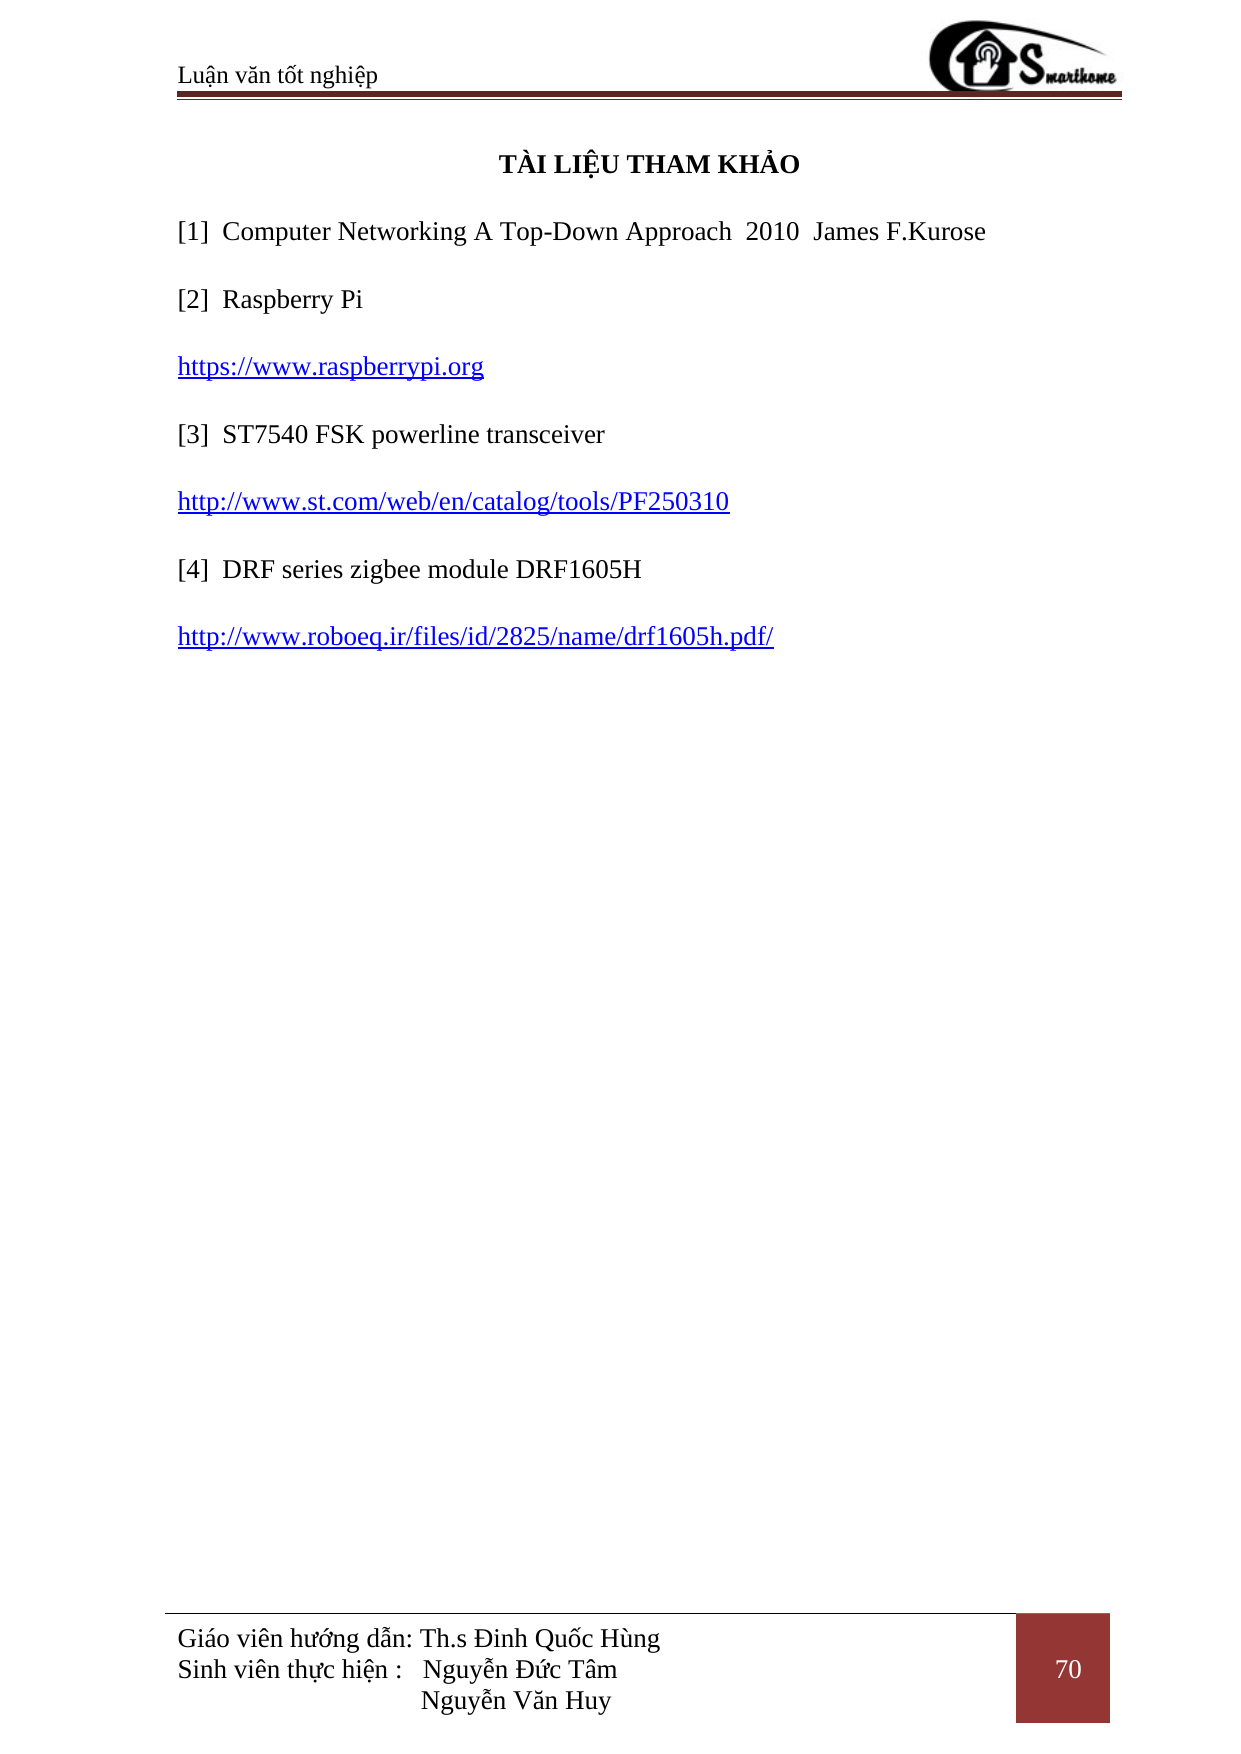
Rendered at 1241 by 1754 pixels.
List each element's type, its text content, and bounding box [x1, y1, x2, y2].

text [3] ST7540 FSK powerline transceiver [177, 418, 1122, 449]
picture [919, 18, 1125, 99]
text TÀI LIỆU THAM KHẢO [177, 148, 1122, 179]
text https://www.raspberrypi.org [177, 350, 1122, 381]
text http://www.roboeq.ir/files/id/2825/name/drf1605h.pdf/ [177, 620, 1122, 651]
text http://www.st.com/web/en/catalog/tools/PF250310 [177, 485, 1122, 516]
text [1] Computer Networking A Top-Down Approach 2010 James F.Kurose [177, 215, 1122, 246]
text [2] Raspberry Pi [177, 283, 1122, 314]
text [4] DRF series zigbee module DRF1605H [177, 553, 1122, 584]
